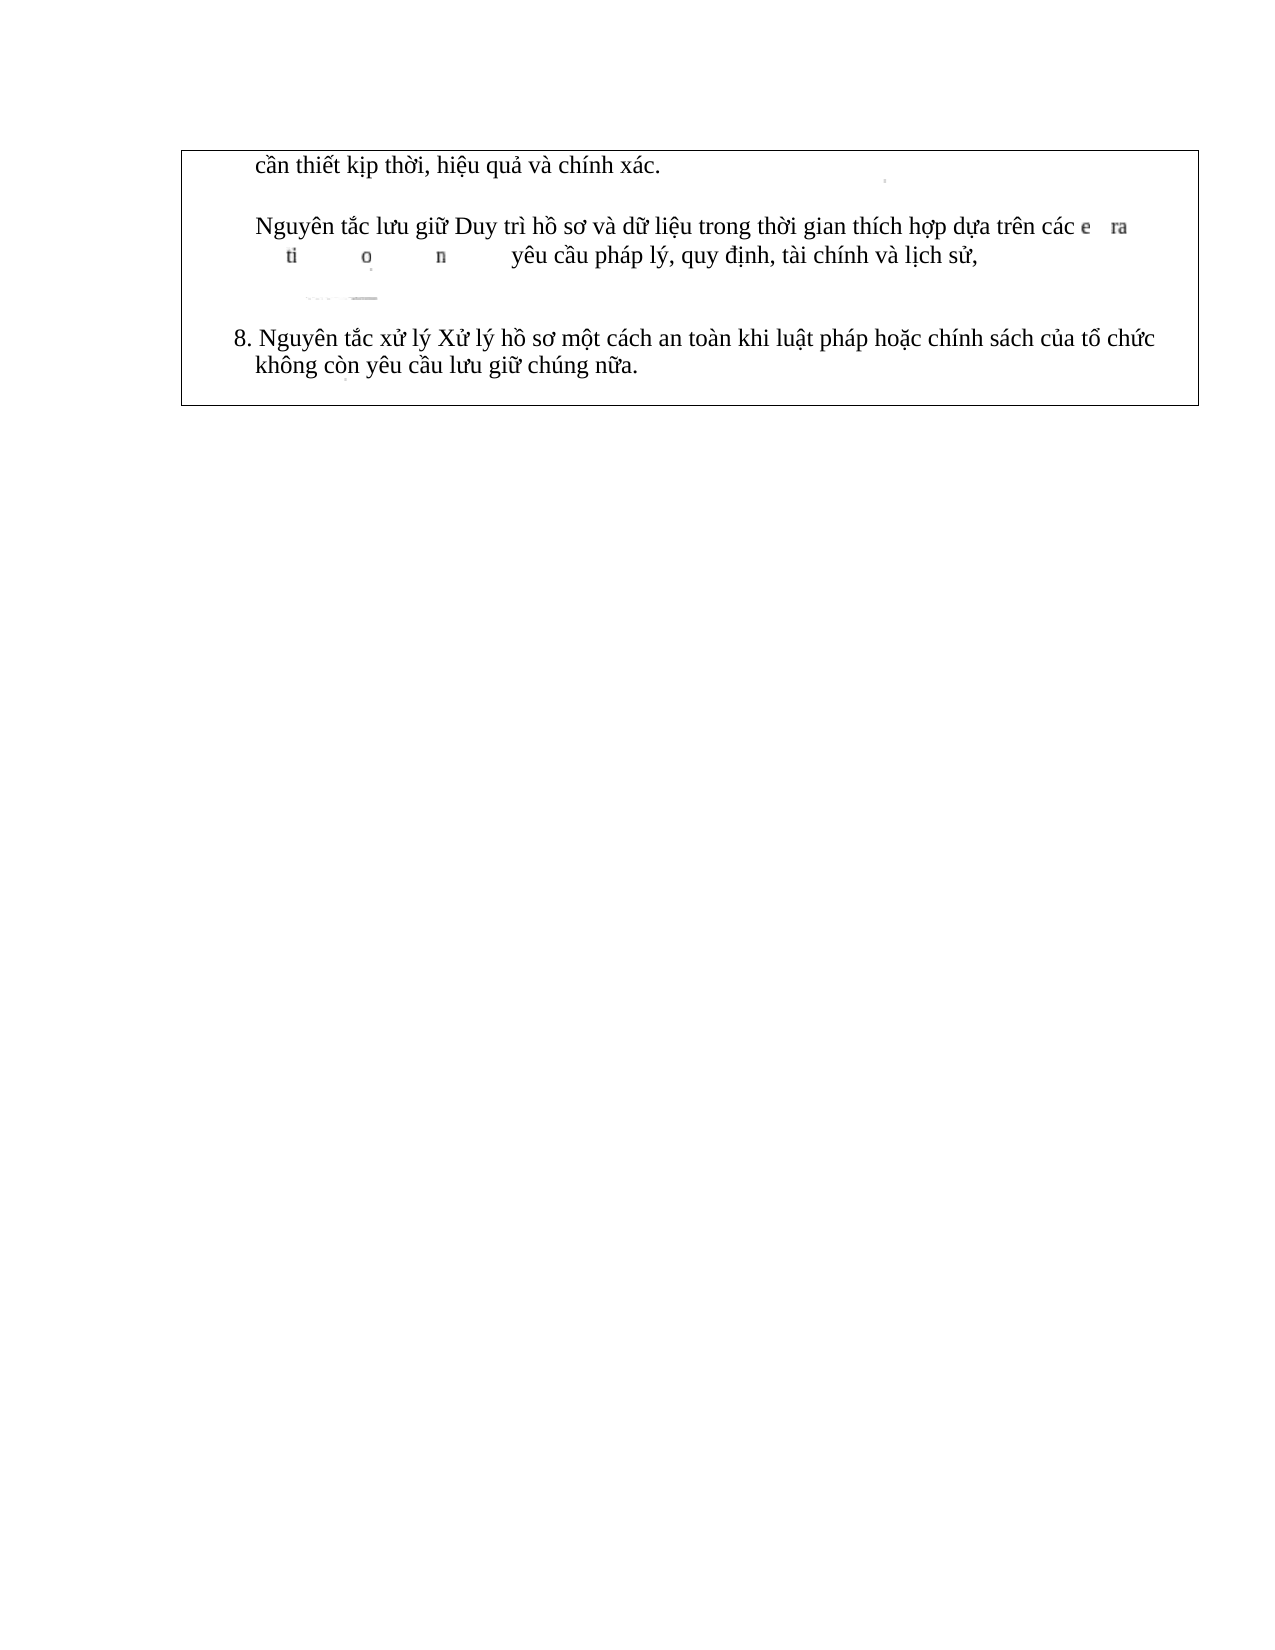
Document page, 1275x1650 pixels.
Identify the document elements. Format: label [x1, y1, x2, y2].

picture [361, 251, 372, 263]
picture [286, 247, 297, 263]
picture [1111, 222, 1127, 234]
picture [436, 251, 446, 263]
picture [1081, 222, 1090, 234]
table_cell [182, 151, 1198, 405]
